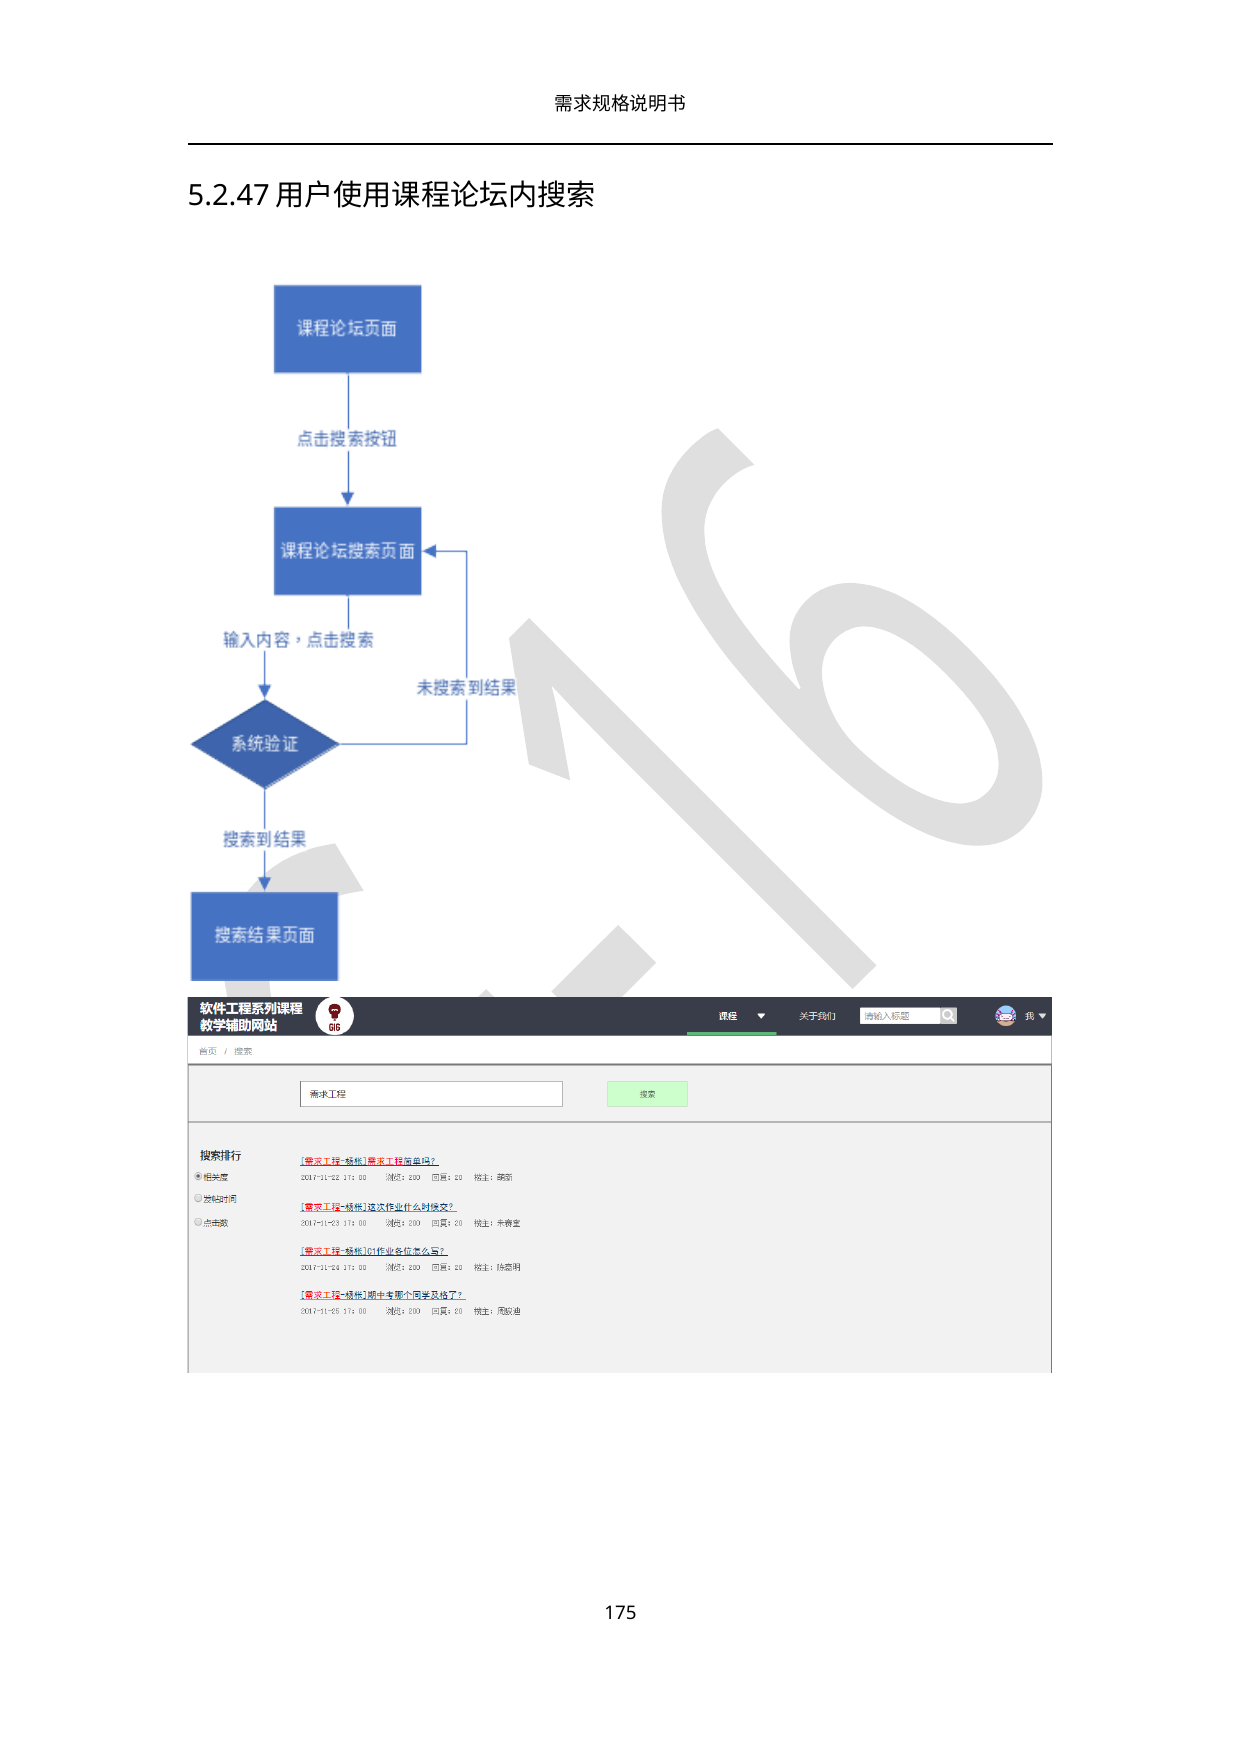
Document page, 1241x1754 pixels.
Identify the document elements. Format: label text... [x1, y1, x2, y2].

subtitle 用户使用课程论坛内搜索 [187, 160, 1053, 225]
picture [187, 997, 1053, 1373]
